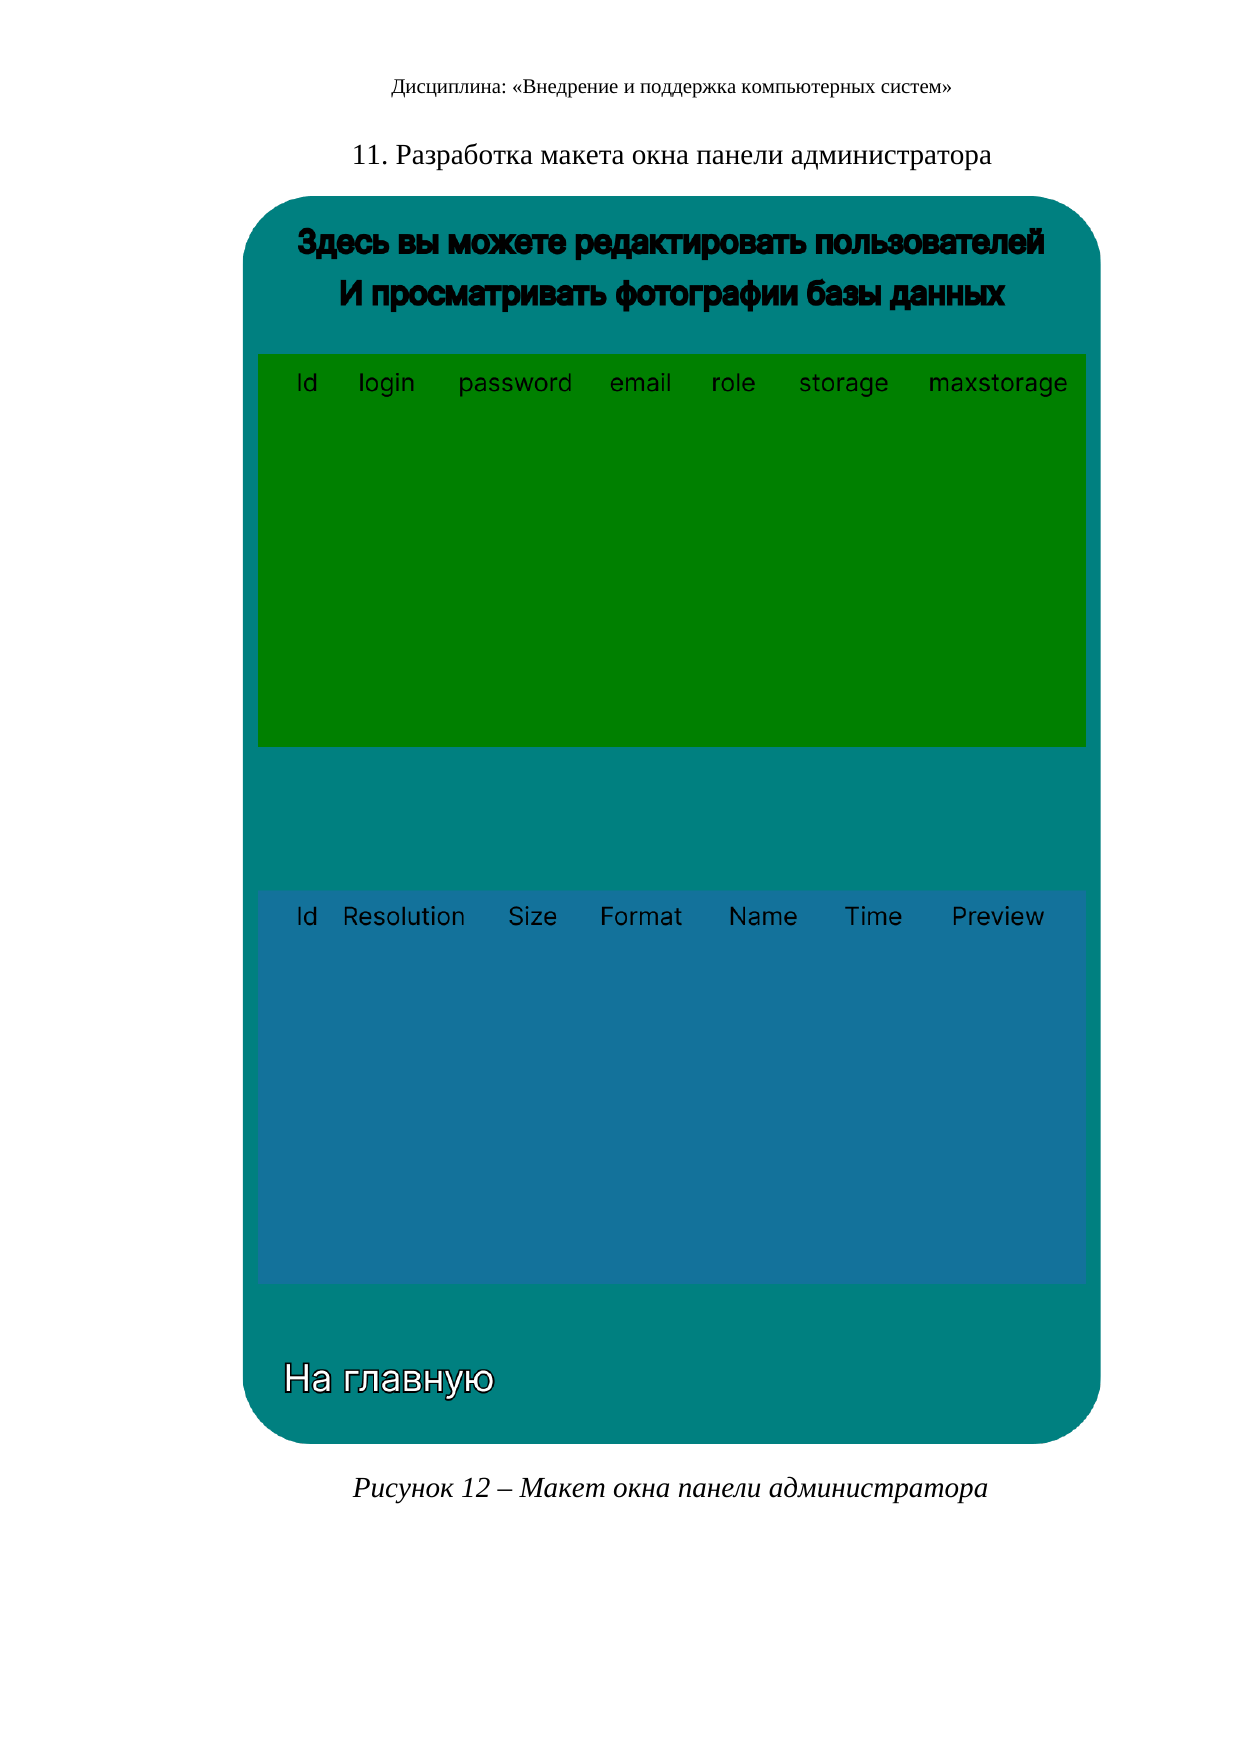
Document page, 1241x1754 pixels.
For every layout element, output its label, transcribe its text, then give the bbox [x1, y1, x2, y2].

text 11. Разработка макета окна панели администратора [177, 137, 1166, 170]
picture [242, 196, 1101, 1444]
text Рисунок 12 – Макет окна панели администратора [177, 1470, 1166, 1503]
